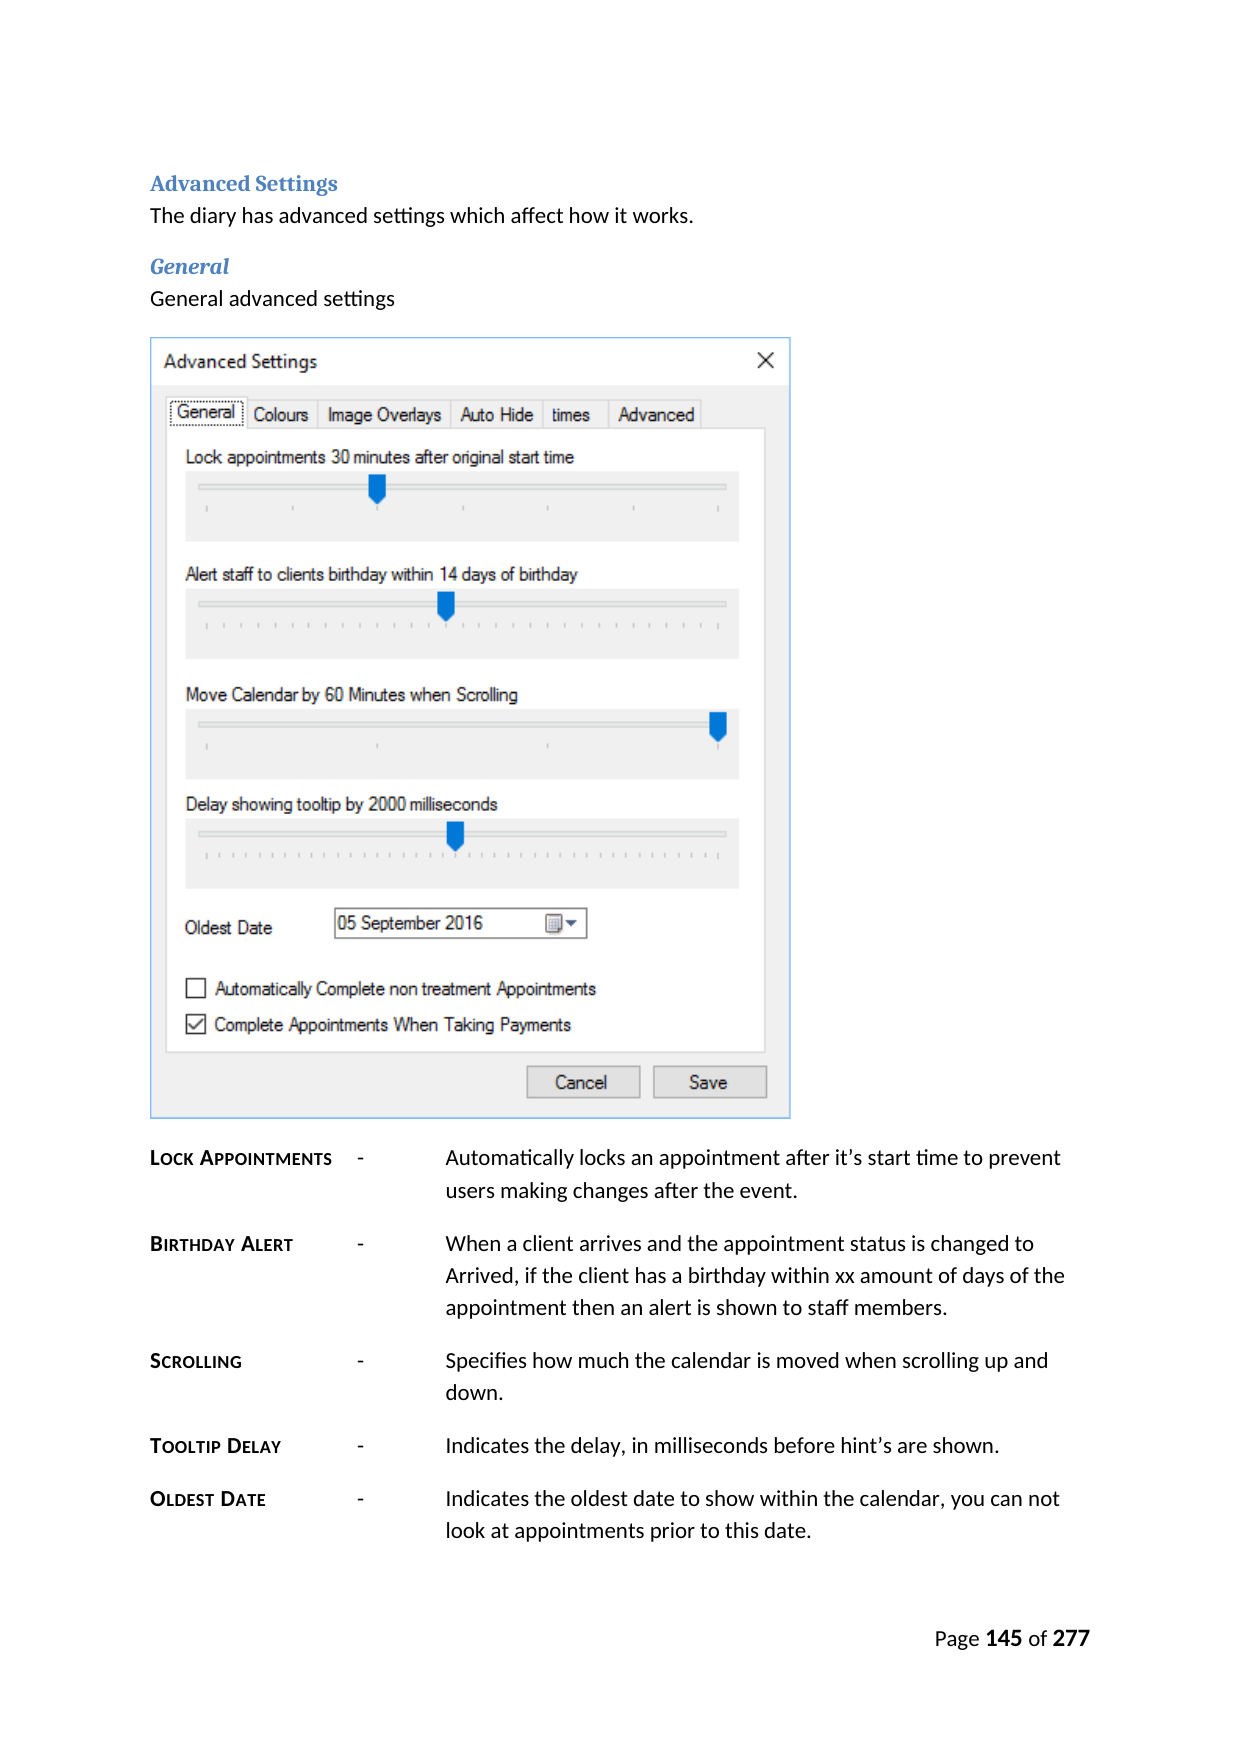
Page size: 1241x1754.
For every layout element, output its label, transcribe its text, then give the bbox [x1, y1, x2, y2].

text The diary has advanced settings which affect how it works. [150, 201, 1090, 229]
picture [150, 337, 791, 1119]
subtitle General [150, 254, 1090, 280]
text Lock Appointments - Automatically locks an appointment after it’s start time to prevent users making changes after the event. [150, 1143, 1090, 1204]
text Tooltip Delay - Indicates the delay, in milliseconds before hint’s are shown. [150, 1431, 1090, 1459]
text Oldest Date - Indicates the oldest date to show within the calendar, you can not look at appointments prior to this date. [150, 1484, 1090, 1544]
subtitle Advanced Settings [150, 171, 1090, 197]
text Birthday Alert - When a client arrives and the appointment status is changed to Arrived, if the client has a birthday within xx amount of days of the appointment then an alert is shown to staff members. [150, 1229, 1090, 1321]
text General advanced settings [150, 284, 1090, 312]
text Scrolling - Specifies how much the calendar is moved when scrolling up and down. [150, 1346, 1090, 1406]
